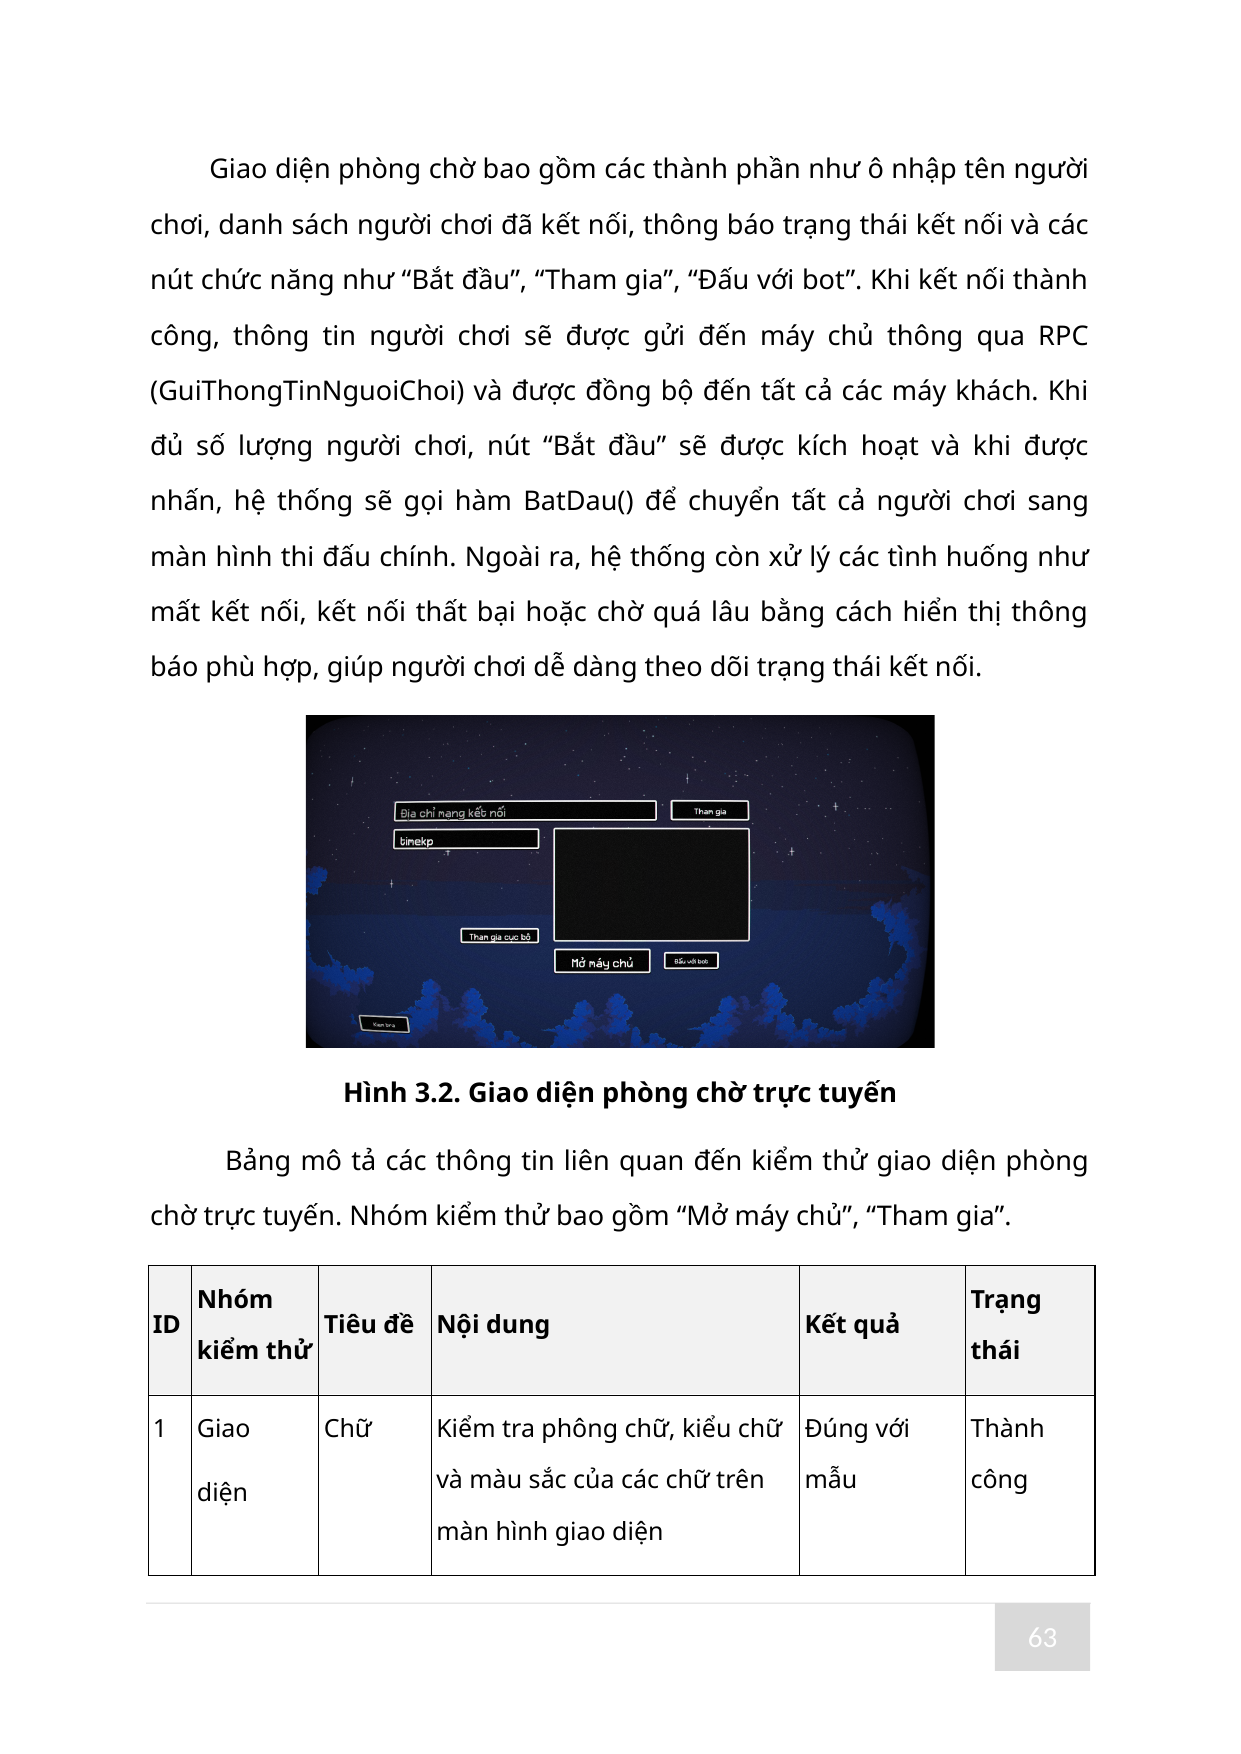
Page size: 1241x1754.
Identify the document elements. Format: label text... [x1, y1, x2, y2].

table_cell 1 [149, 1396, 191, 1575]
table_cell Giao diện [192, 1396, 318, 1575]
table_header ID [149, 1266, 191, 1394]
text Hình 3.2. Giao diện phòng chờ trực tuyến [150, 1074, 1090, 1111]
table_header Tiêu đề [319, 1266, 431, 1394]
table_header Nhóm kiểm thử [192, 1266, 318, 1394]
table_header Trạng thái [966, 1266, 1094, 1394]
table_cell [432, 1396, 799, 1575]
table_cell Chữ [319, 1396, 431, 1575]
text Giao diện phòng chờ bao gồm các thành phần như ô nhập tên người chơi, danh sách người chơi đã kết nối, thông báo trạng thái kết nối và các nút chức năng như “Bắt đầu”, “Tham gia”, “Đấu với bot”. Khi kết nối thành công, thông tin người chơi sẽ được gửi đến máy chủ thông qua RPC (GuiThongTinNguoiChoi) và được đồng bộ đến tất cả các máy khách. Khi đủ số lượng người chơi, nút “Bắt đầu” sẽ được kích hoạt và khi được nhấn, hệ thống sẽ gọi hàm BatDau() để chuyển tất cả người chơi sang màn hình thi đấu chính. Ngoài ra, hệ thống còn xử lý các tình huống như mất kết nối, kết nối thất bại hoặc chờ quá lâu bằng cách hiển thị thông báo phù hợp, giúp người chơi dễ dàng theo dõi trạng thái kết nối. [150, 150, 1090, 685]
text Bảng mô tả các thông tin liên quan đến kiểm thử giao diện phòng chờ trực tuyến. Nhóm kiểm thử bao gồm “Mở máy chủ”, “Tham gia”. [150, 1141, 1090, 1234]
table_cell Thành công [966, 1396, 1094, 1575]
table_header Kết quả [800, 1266, 965, 1394]
table_cell Đúng với mẫu [800, 1396, 965, 1575]
picture [305, 715, 935, 1048]
table_header Nội dung [432, 1266, 799, 1394]
